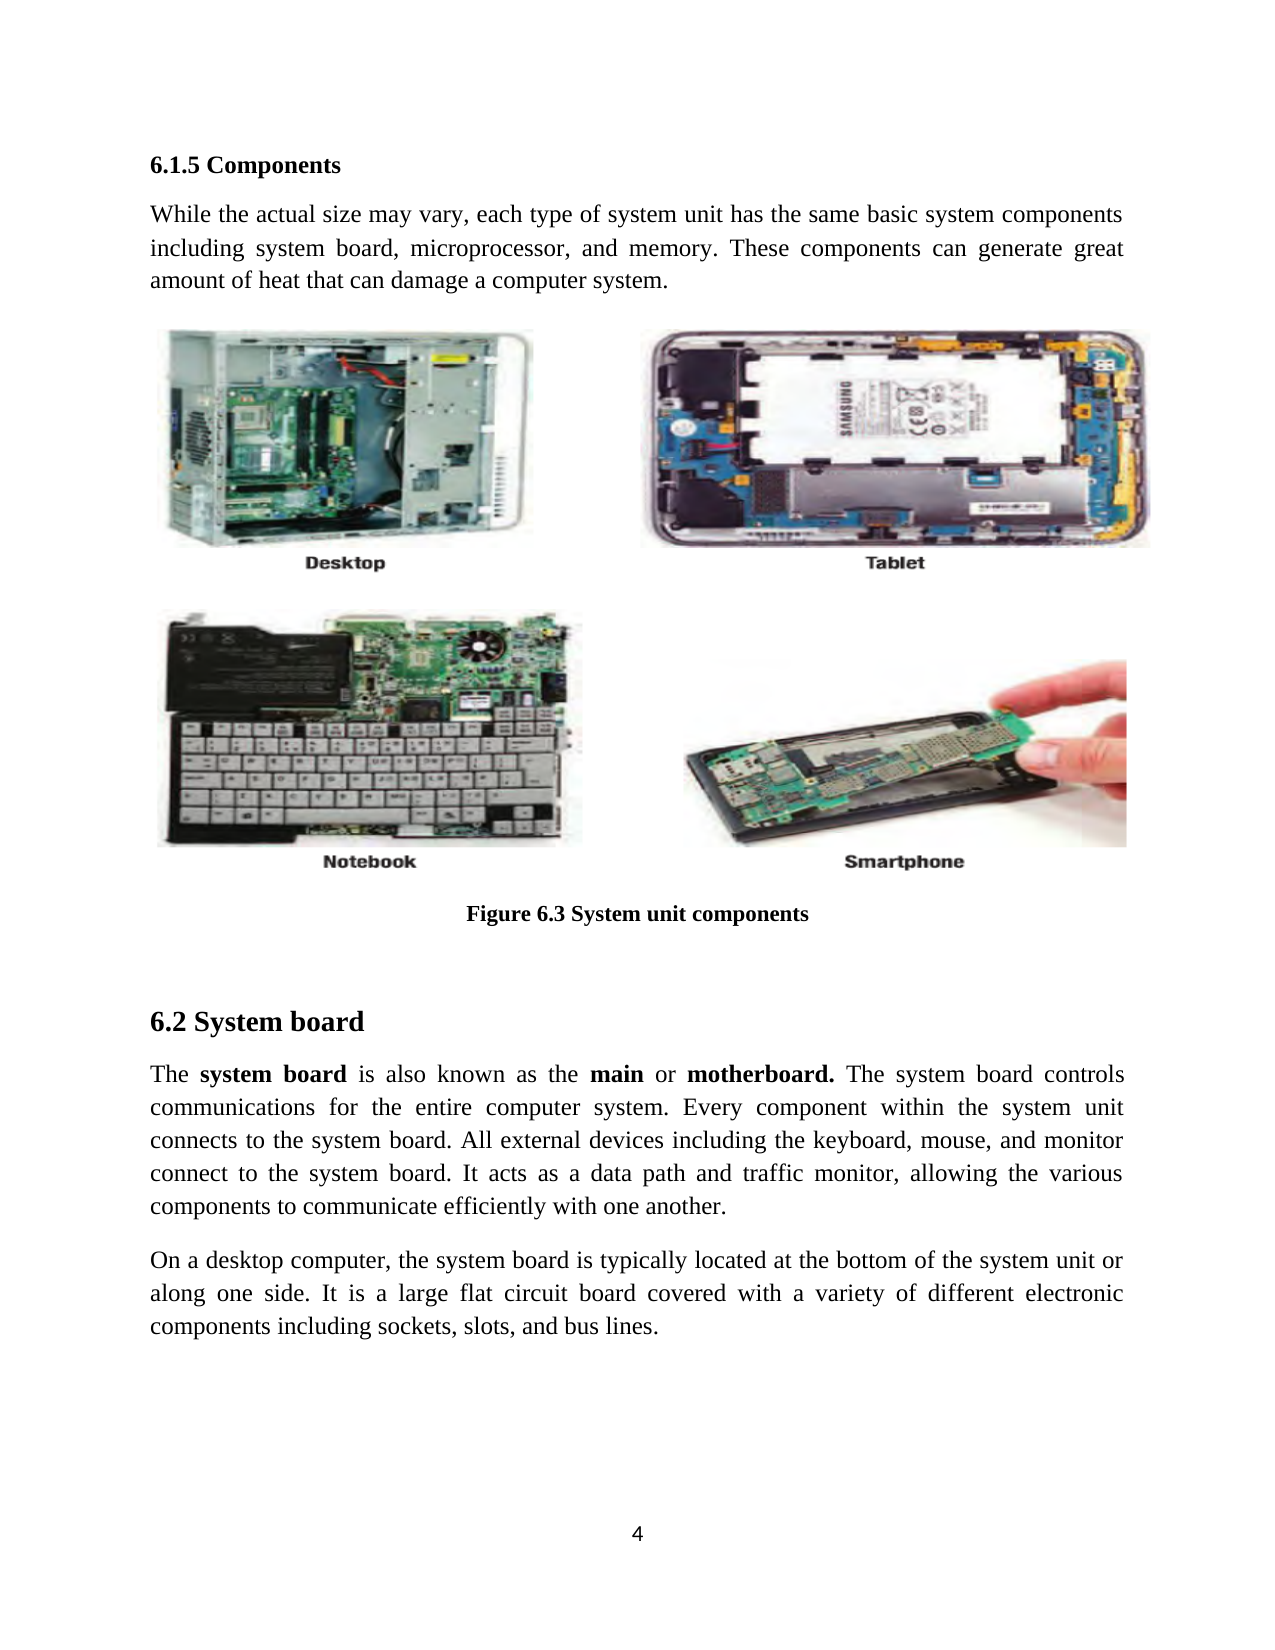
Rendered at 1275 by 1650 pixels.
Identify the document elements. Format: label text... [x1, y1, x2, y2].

text On a desktop computer, the system board is typically located at the bottom of the system unit or along one side. It is a large flat circuit board covered with a variety of different electronic components including sockets, slots, and bus lines. [150, 1245, 1125, 1339]
text 6.2 System board [150, 1004, 1125, 1038]
text The system board is also known as the main or motherboard. The system board controls communications for the entire computer system. Every component within the system unit connects to the system board. All external devices including the keyboard, mouse, and monitor connect to the system board. It acts as a data path and traffic monitor, allowing the various components to communicate efficiently with one another. [150, 1059, 1125, 1219]
text Figure 6.3 System unit components [150, 900, 1125, 926]
text 6.1.5 Components [150, 150, 1125, 179]
text While the actual size may vary, each type of system unit has the same basic system components including system board, microprocessor, and memory. These components can generate great amount of heat that can damage a computer system. [150, 199, 1125, 294]
